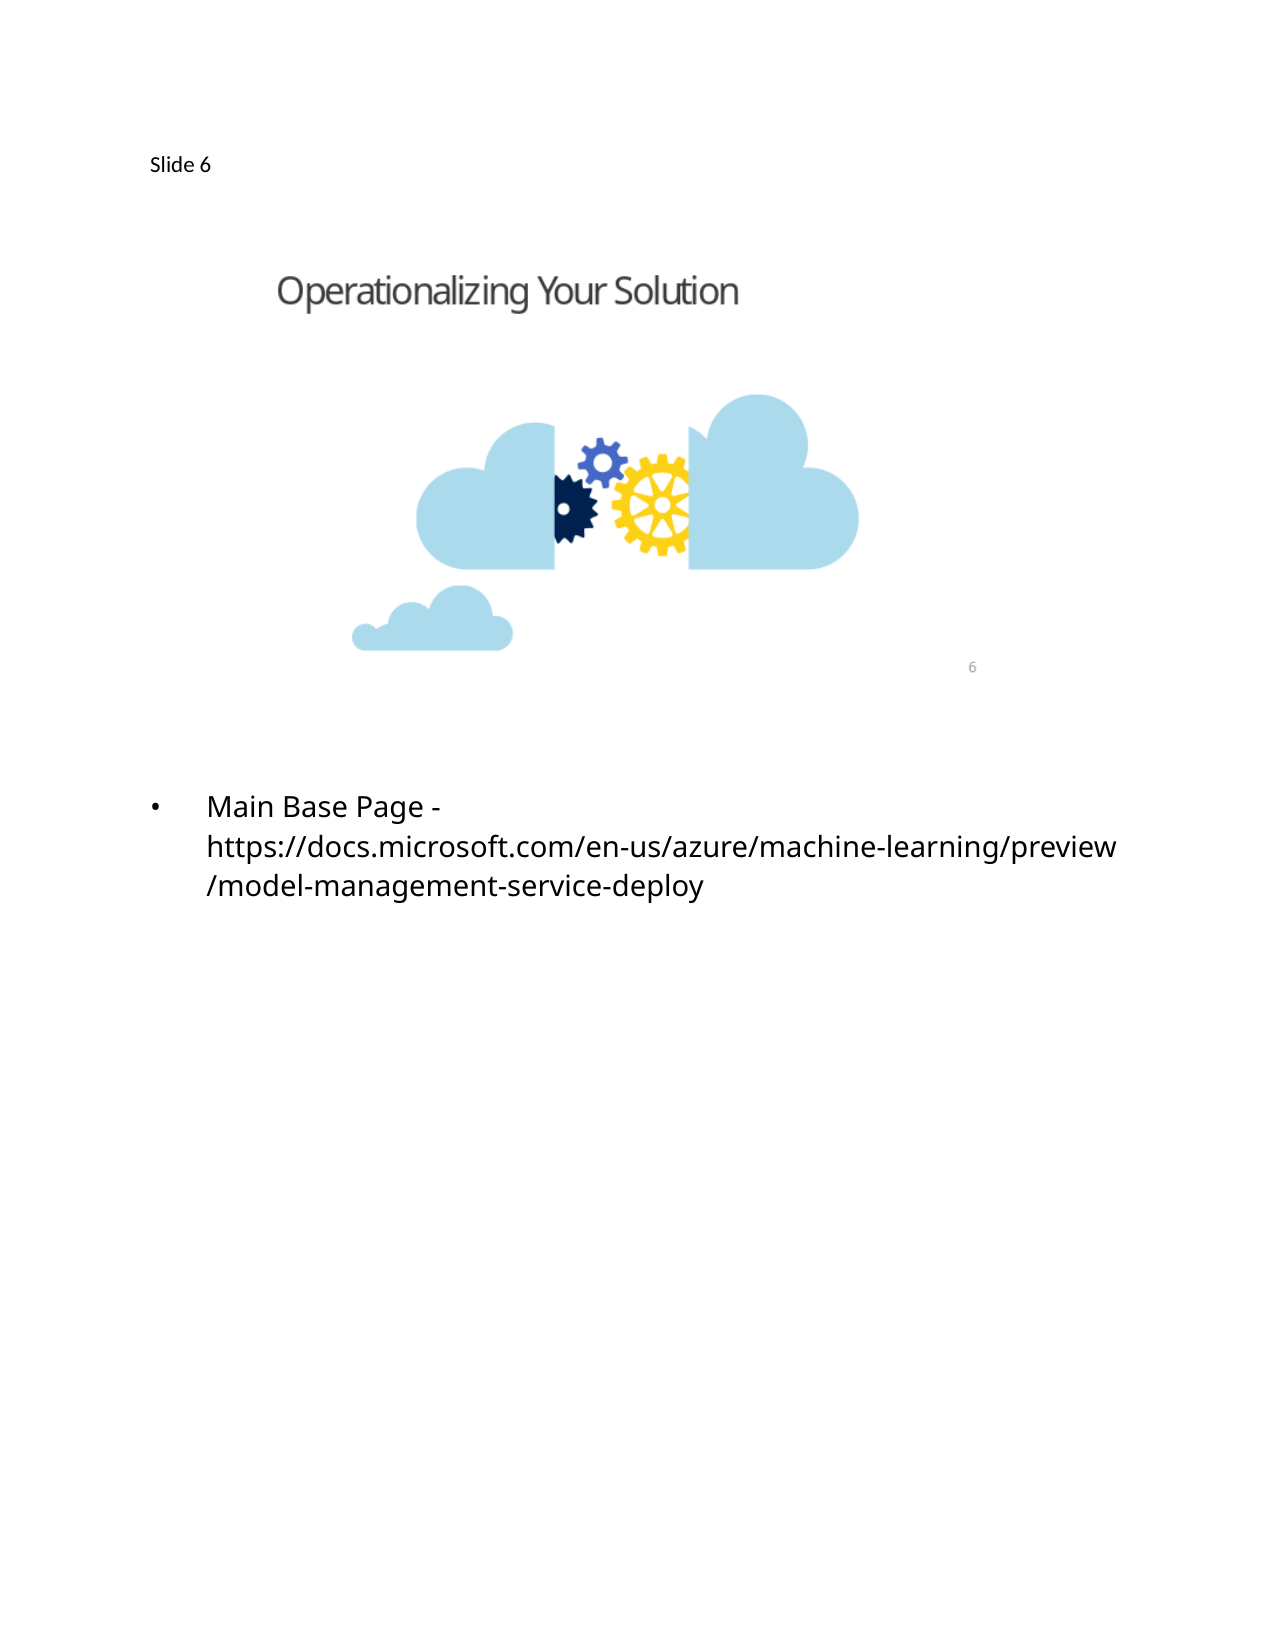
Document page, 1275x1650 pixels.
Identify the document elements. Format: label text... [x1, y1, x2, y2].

list Main Base Page - https://docs.microsoft.com/en-us/azure/machine-learning/preview/model-management-service-deploy [150, 786, 1125, 905]
text Slide 6 [150, 150, 1125, 178]
